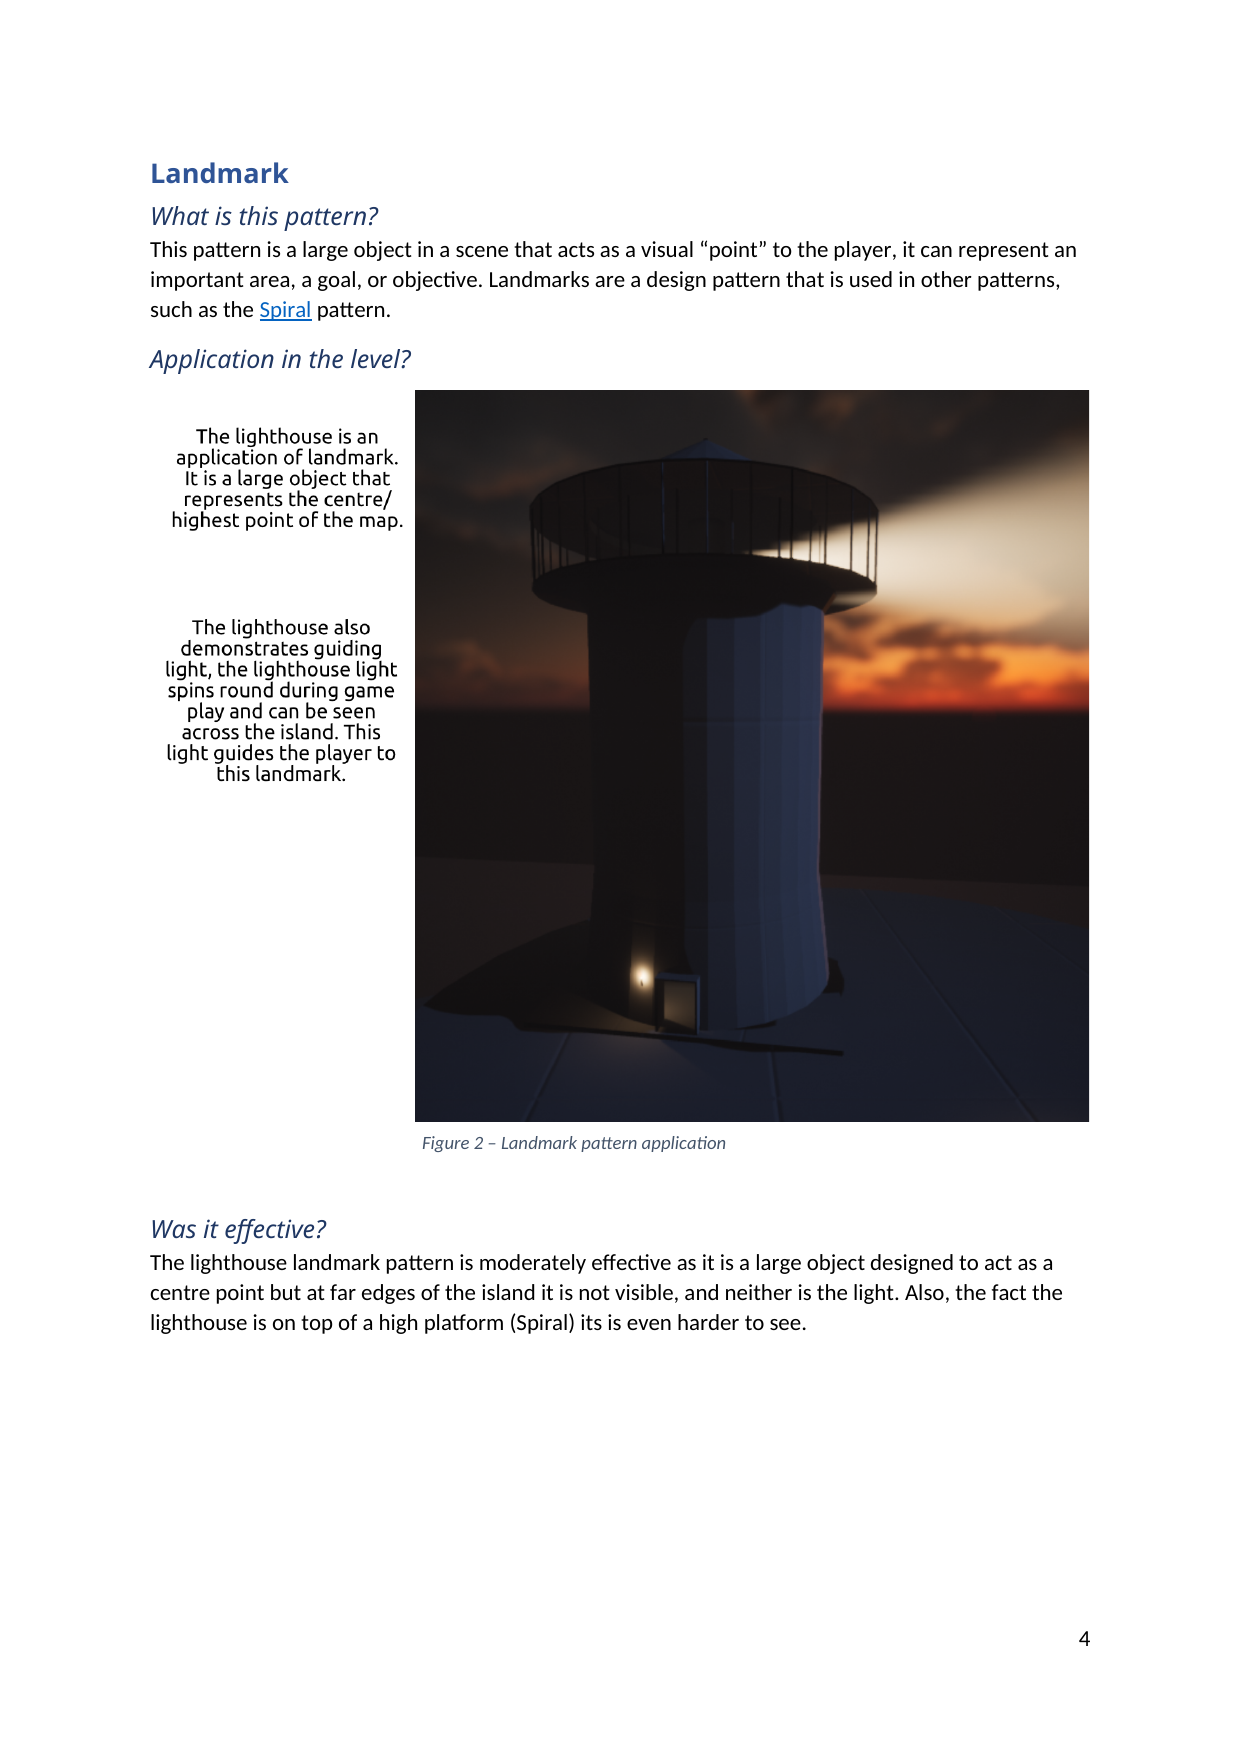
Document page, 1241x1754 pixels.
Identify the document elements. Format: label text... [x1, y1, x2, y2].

text This pattern is a large object in a scene that acts as a visual “point” to the player, it can represent an important area, a goal, or objective. Landmarks are a design pattern that is used in other patterns, such as the Spiral pattern. [150, 235, 1090, 323]
text The lighthouse landmark pattern is moderately effective as it is a large object designed to act as a centre point but at far edges of the island it is not visible, and neither is the light. Also, the fact the lighthouse is on top of a high platform (Spiral) its is even harder to see. [150, 1248, 1090, 1336]
subtitle Was it effective? [150, 1211, 1090, 1245]
subtitle Landmark [150, 154, 1090, 191]
subtitle What is this pattern? [150, 198, 1090, 232]
picture [150, 390, 1090, 1122]
subtitle Application in the level? [150, 342, 1090, 376]
